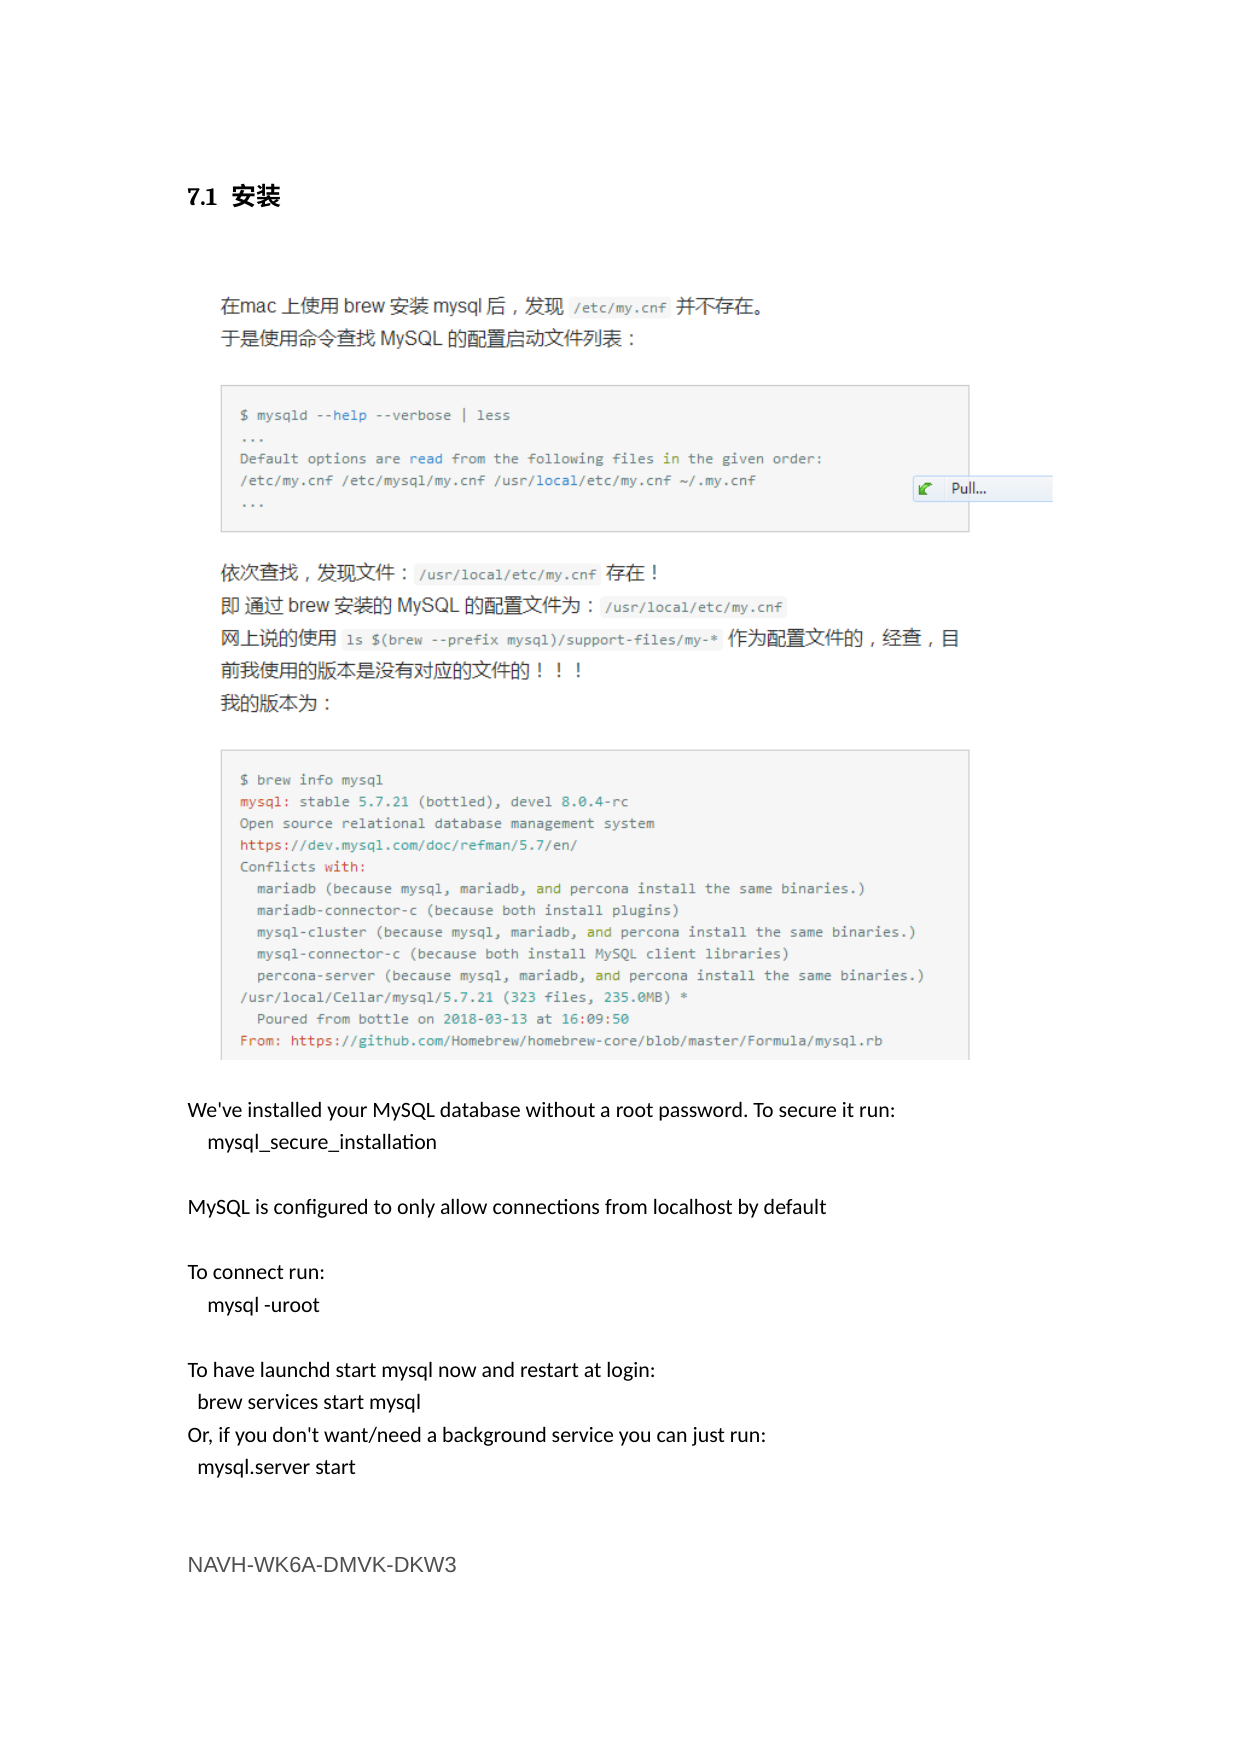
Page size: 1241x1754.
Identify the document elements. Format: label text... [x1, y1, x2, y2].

text Or, if you don't want/need a background service you can just run: [187, 1418, 1053, 1451]
text mysql_secure_installation [187, 1126, 1053, 1158]
text To connect run: [187, 1256, 1053, 1288]
text brew services start mysql [187, 1386, 1053, 1418]
text mysql.server start [187, 1451, 1053, 1483]
text We've installed your MySQL database without a root password. To secure it run: [187, 1093, 1053, 1126]
picture [187, 280, 1053, 1060]
text To have launchd start mysql now and restart at login: [187, 1353, 1053, 1386]
text NAVH-WK6A-DMVK-DKW3 [187, 1548, 1053, 1581]
subtitle 安装 [187, 162, 1053, 227]
text MySQL is configured to only allow connections from localhost by default [187, 1191, 1053, 1223]
text mysql -uroot [187, 1288, 1053, 1321]
